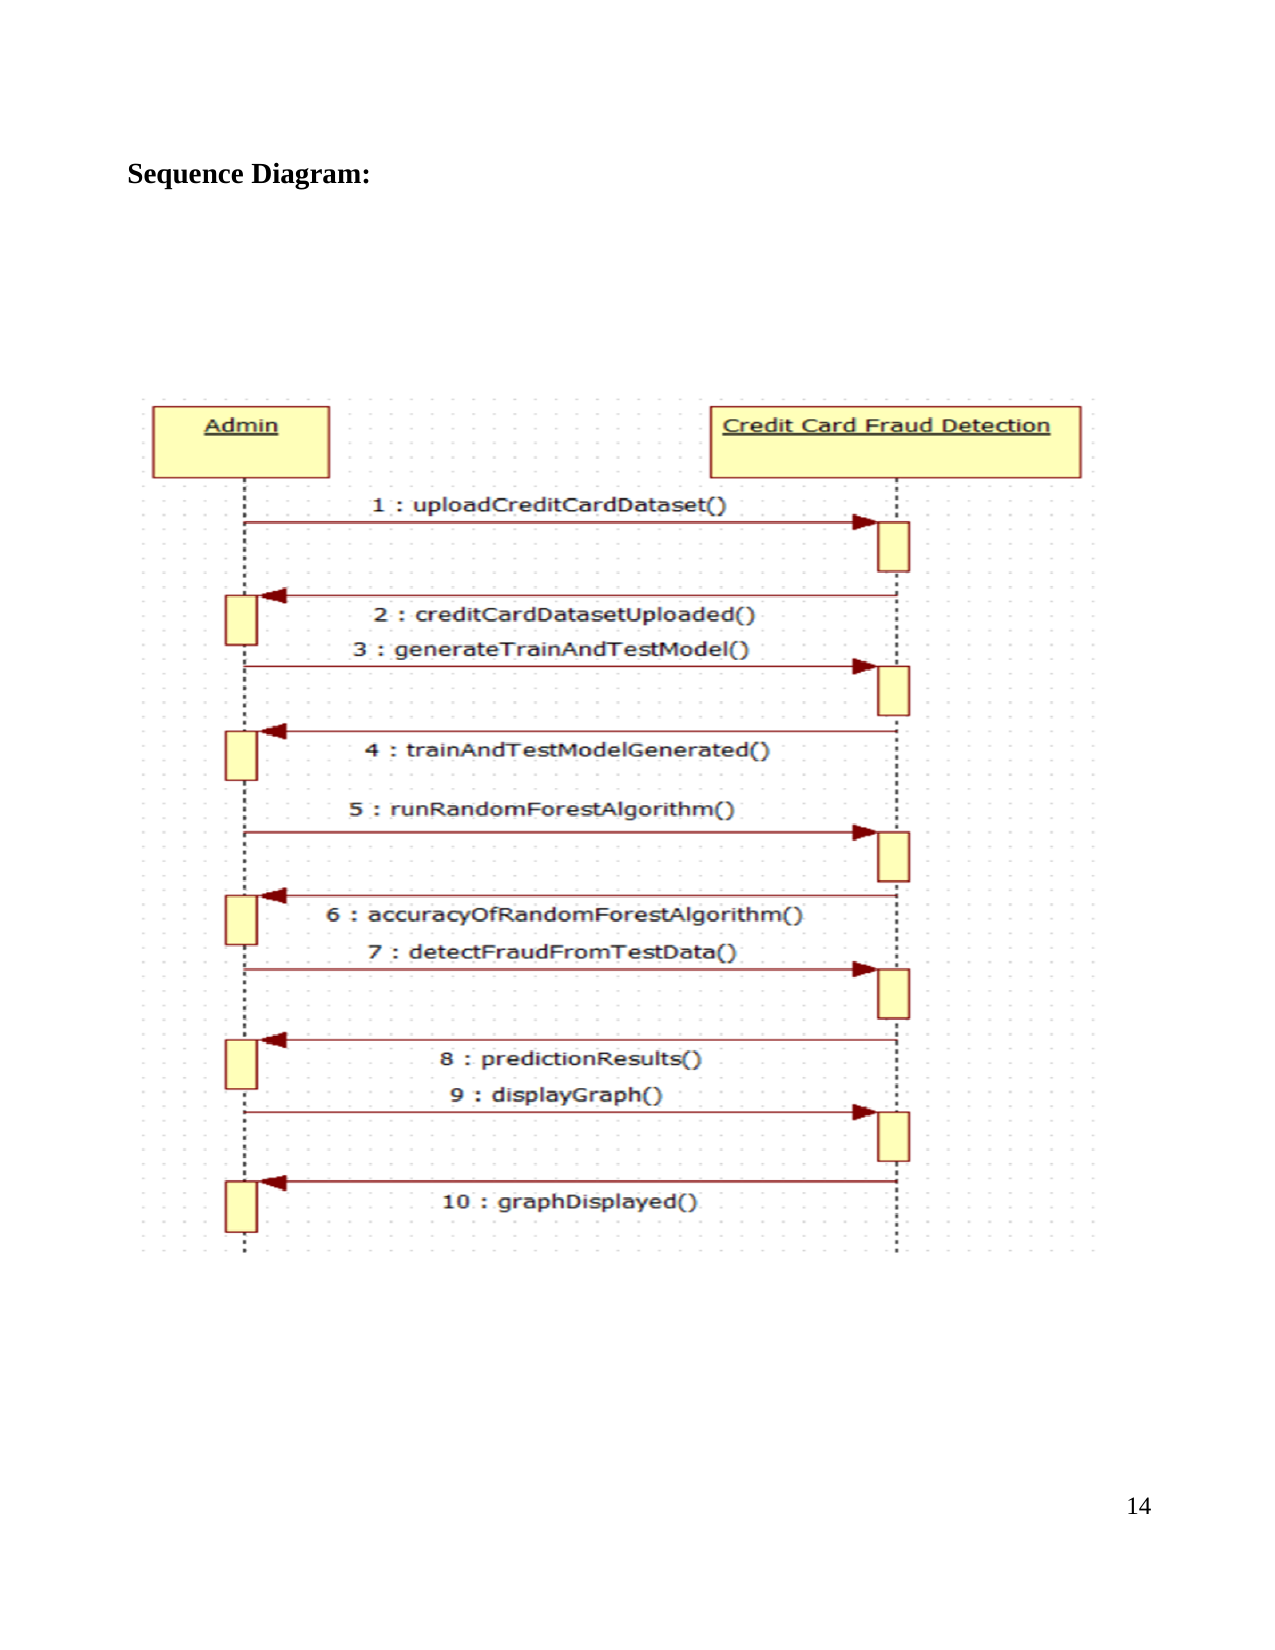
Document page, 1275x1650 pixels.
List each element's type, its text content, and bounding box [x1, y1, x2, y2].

picture [127, 394, 1108, 1255]
text 14 [127, 1491, 1164, 1520]
text Sequence Diagram: [127, 156, 1164, 190]
